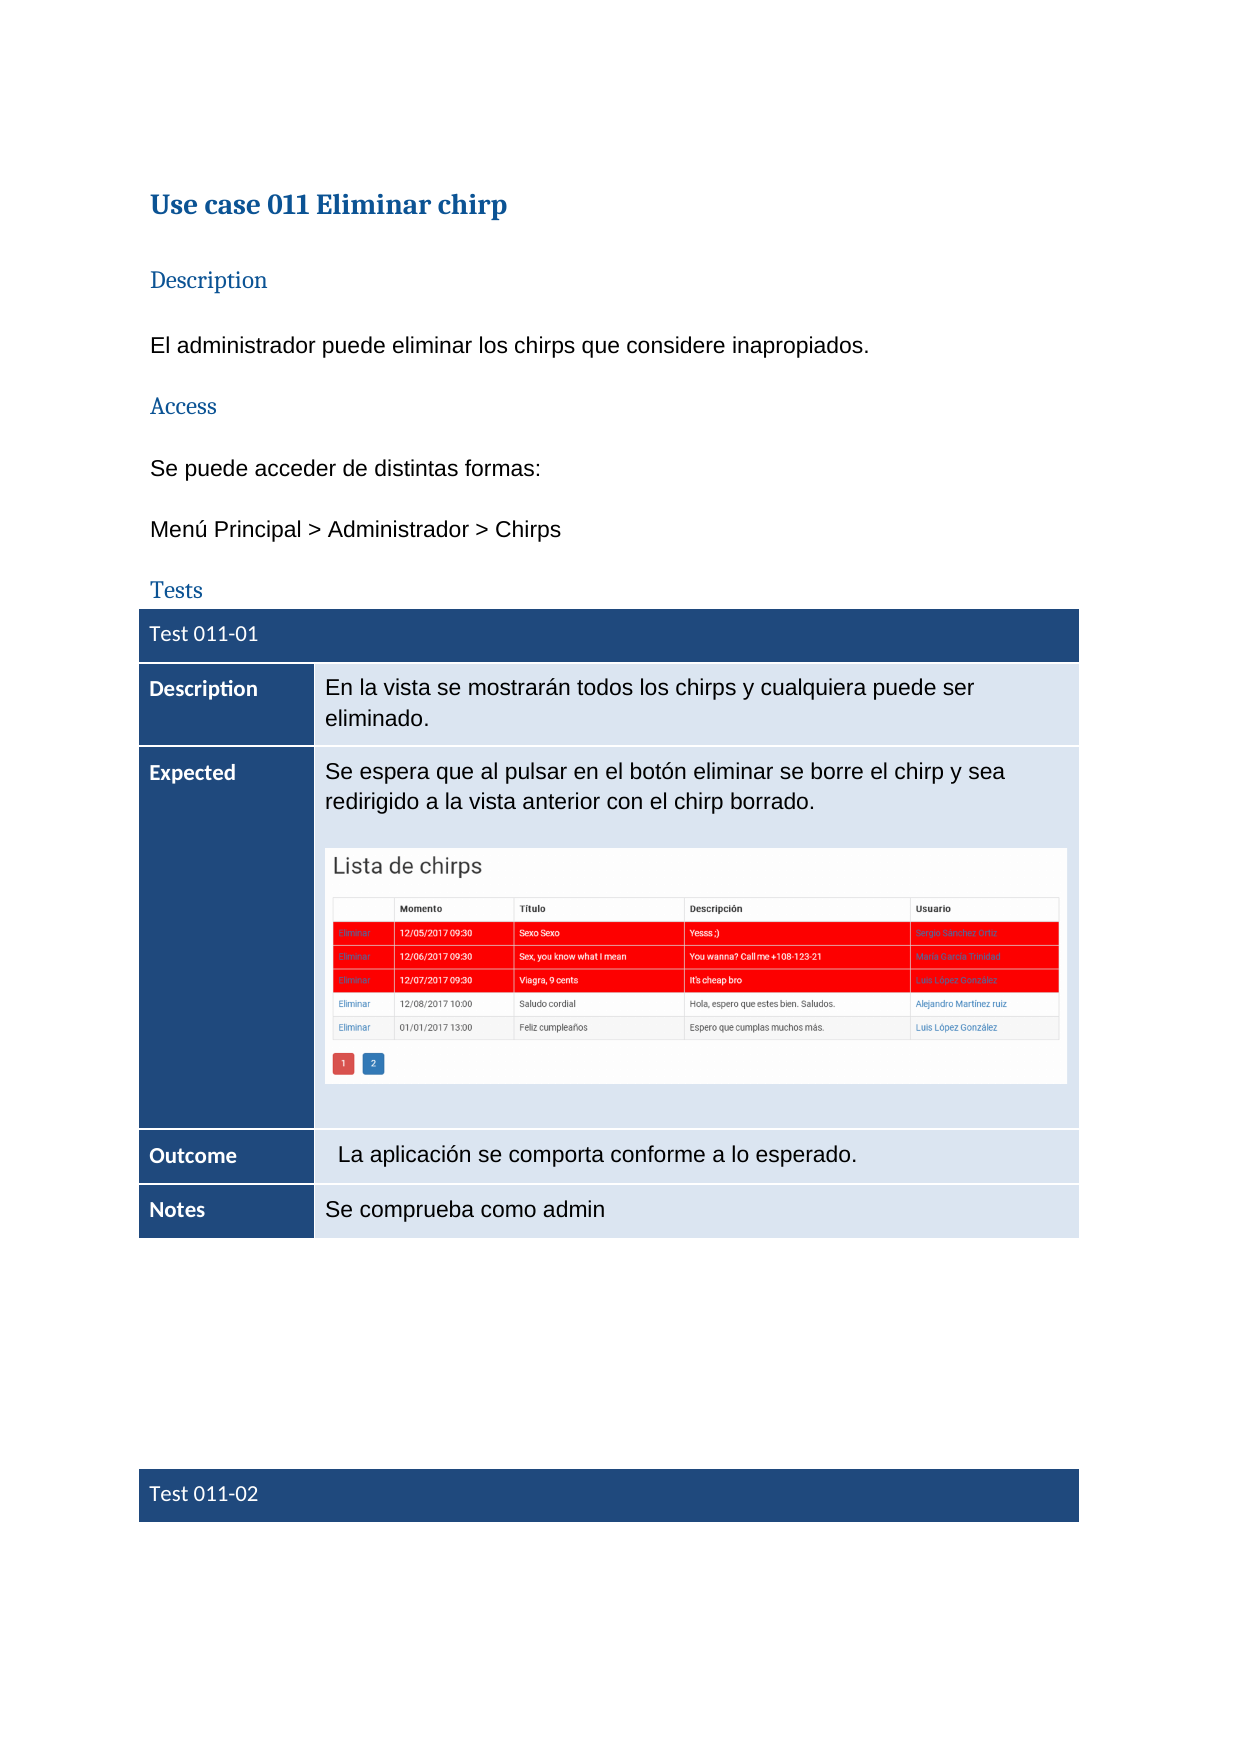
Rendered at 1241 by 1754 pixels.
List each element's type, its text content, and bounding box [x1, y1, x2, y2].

table_header Test 011-01 [139, 609, 1079, 662]
table_cell La aplicación se comporta conforme a lo esperado. [315, 1130, 1079, 1183]
text El administrador puede eliminar los chirps que considere inapropiados. [150, 332, 1090, 358]
picture [325, 848, 1068, 1084]
text Use case 011 Eliminar chirp [150, 188, 1090, 222]
text Menú Principal > Administrador > Chirps [150, 516, 1090, 542]
text Description [150, 266, 1090, 294]
table_cell Expected [139, 747, 314, 1128]
table_cell Notes [139, 1185, 314, 1238]
table_cell Description [139, 664, 314, 745]
text Se puede acceder de distintas formas: [150, 455, 1090, 482]
table_cell Se comprueba como admin [315, 1185, 1079, 1238]
table_cell En la vista se mostrarán todos los chirps y cualquiera puede ser eliminado. [315, 664, 1079, 745]
text Tests [150, 576, 1090, 605]
table_header Test 011-02 [139, 1469, 1079, 1522]
table_cell Outcome [139, 1130, 314, 1183]
table_cell Se espera que al pulsar en el botón eliminar se borre el chirp y sea redirigido a la vista anterior con el chirp borrado. [315, 747, 1079, 1128]
text Access [150, 392, 1090, 421]
